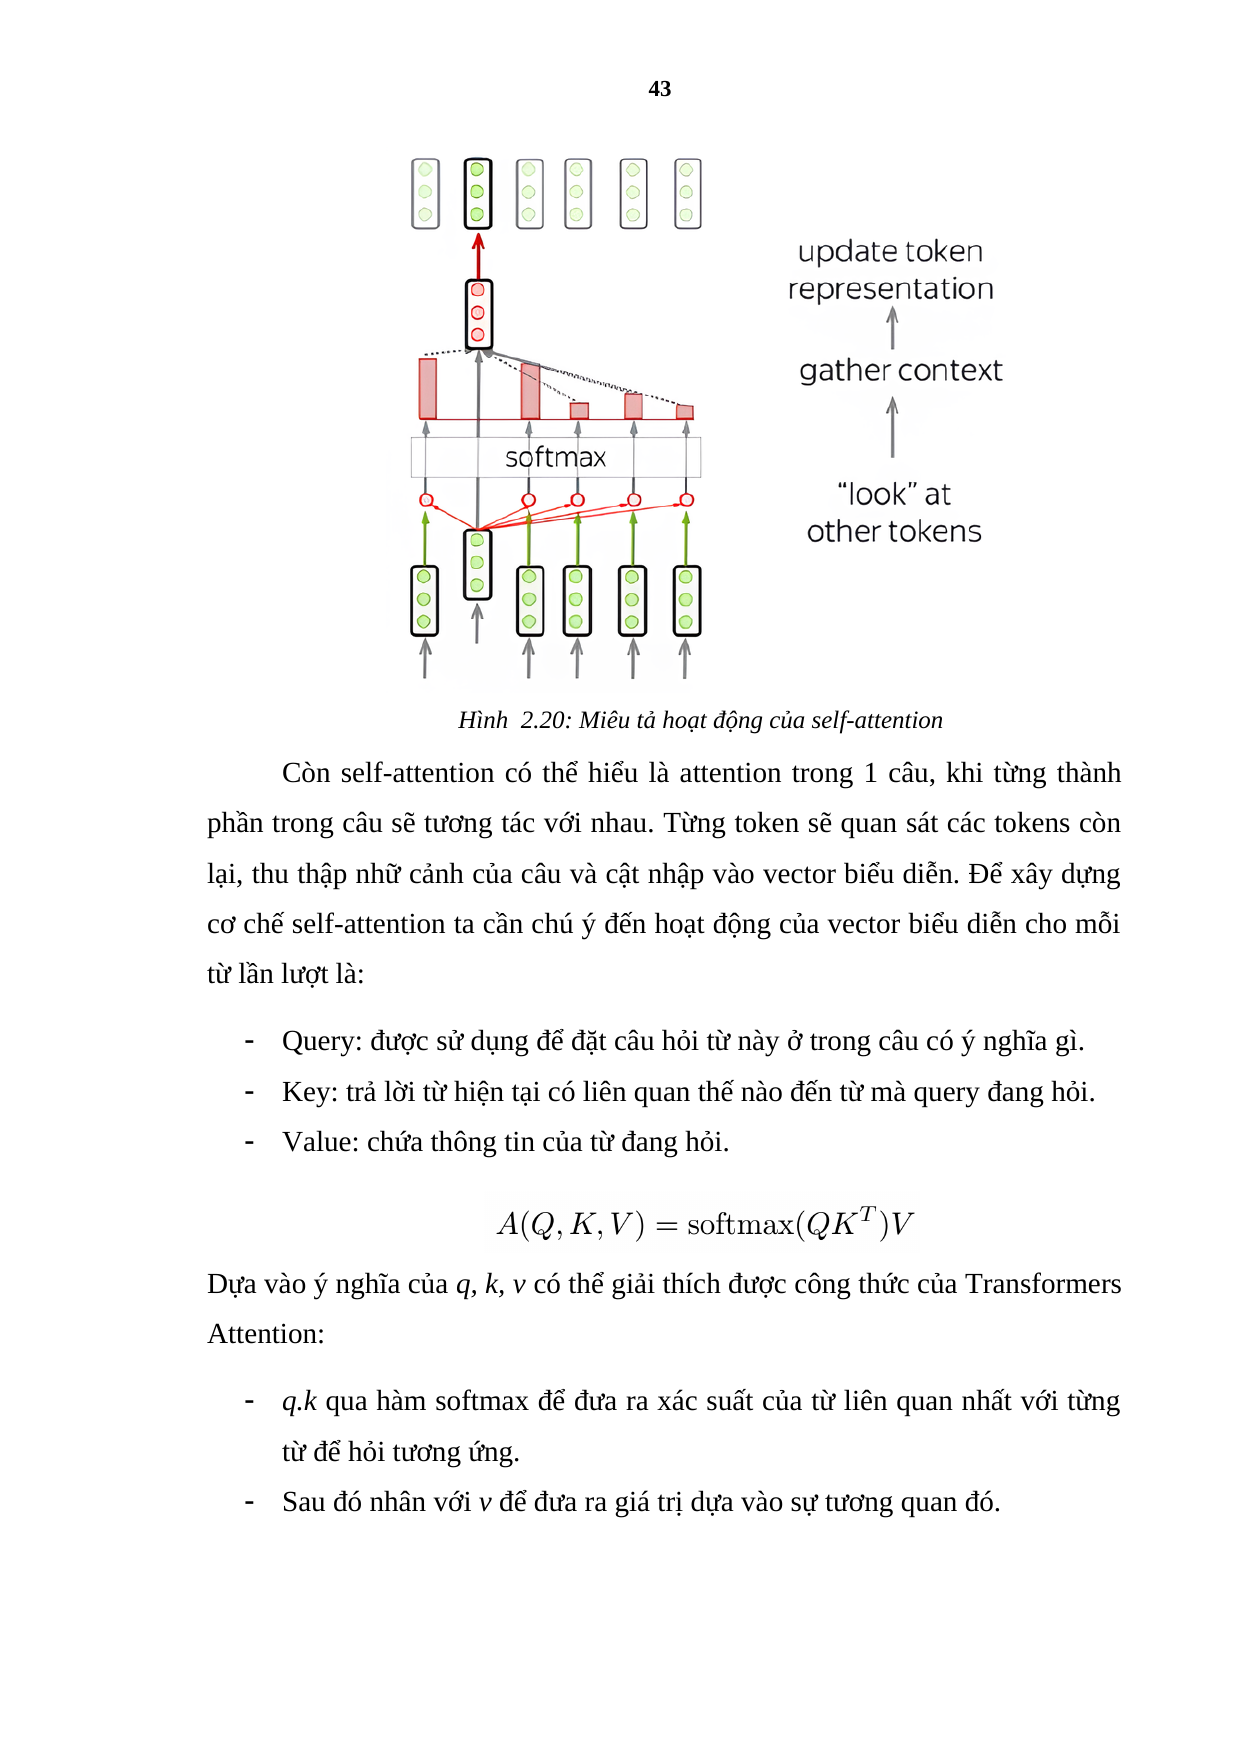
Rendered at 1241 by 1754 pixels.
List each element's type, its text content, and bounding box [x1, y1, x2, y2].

list Value: chứa thông tin của từ đang hỏi. [244, 1124, 1122, 1158]
picture [386, 147, 1018, 693]
text Dựa vào ý nghĩa của q, k, v có thể giải thích được công thức của Transformers Attention: [207, 1266, 1122, 1350]
list Query: được sử dụng để đặt câu hỏi từ này ở trong câu có ý nghĩa gì. [244, 1023, 1122, 1057]
list q.k qua hàm softmax để đưa ra xác suất của từ liên quan nhất với từng từ để hỏi tương ứng. [244, 1383, 1122, 1467]
text Còn self-attention có thể hiểu là attention trong 1 câu, khi từng thành phần trong câu sẽ tương tác với nhau. Từng token sẽ quan sát các tokens còn lại, thu thập nhữ cảnh của câu và cật nhập vào vector biểu diễn. Để xây dựng cơ chế self-attention ta cần chú ý đến hoạt động của vector biểu diễn cho mỗi từ lần lượt là: [207, 755, 1122, 990]
picture [484, 1191, 920, 1253]
list Key: trả lời từ hiện tại có liên quan thế nào đến từ mà query đang hỏi. [244, 1074, 1122, 1107]
list Sau đó nhân với v để đưa ra giá trị dựa vào sự tương quan đó. [244, 1484, 1122, 1518]
